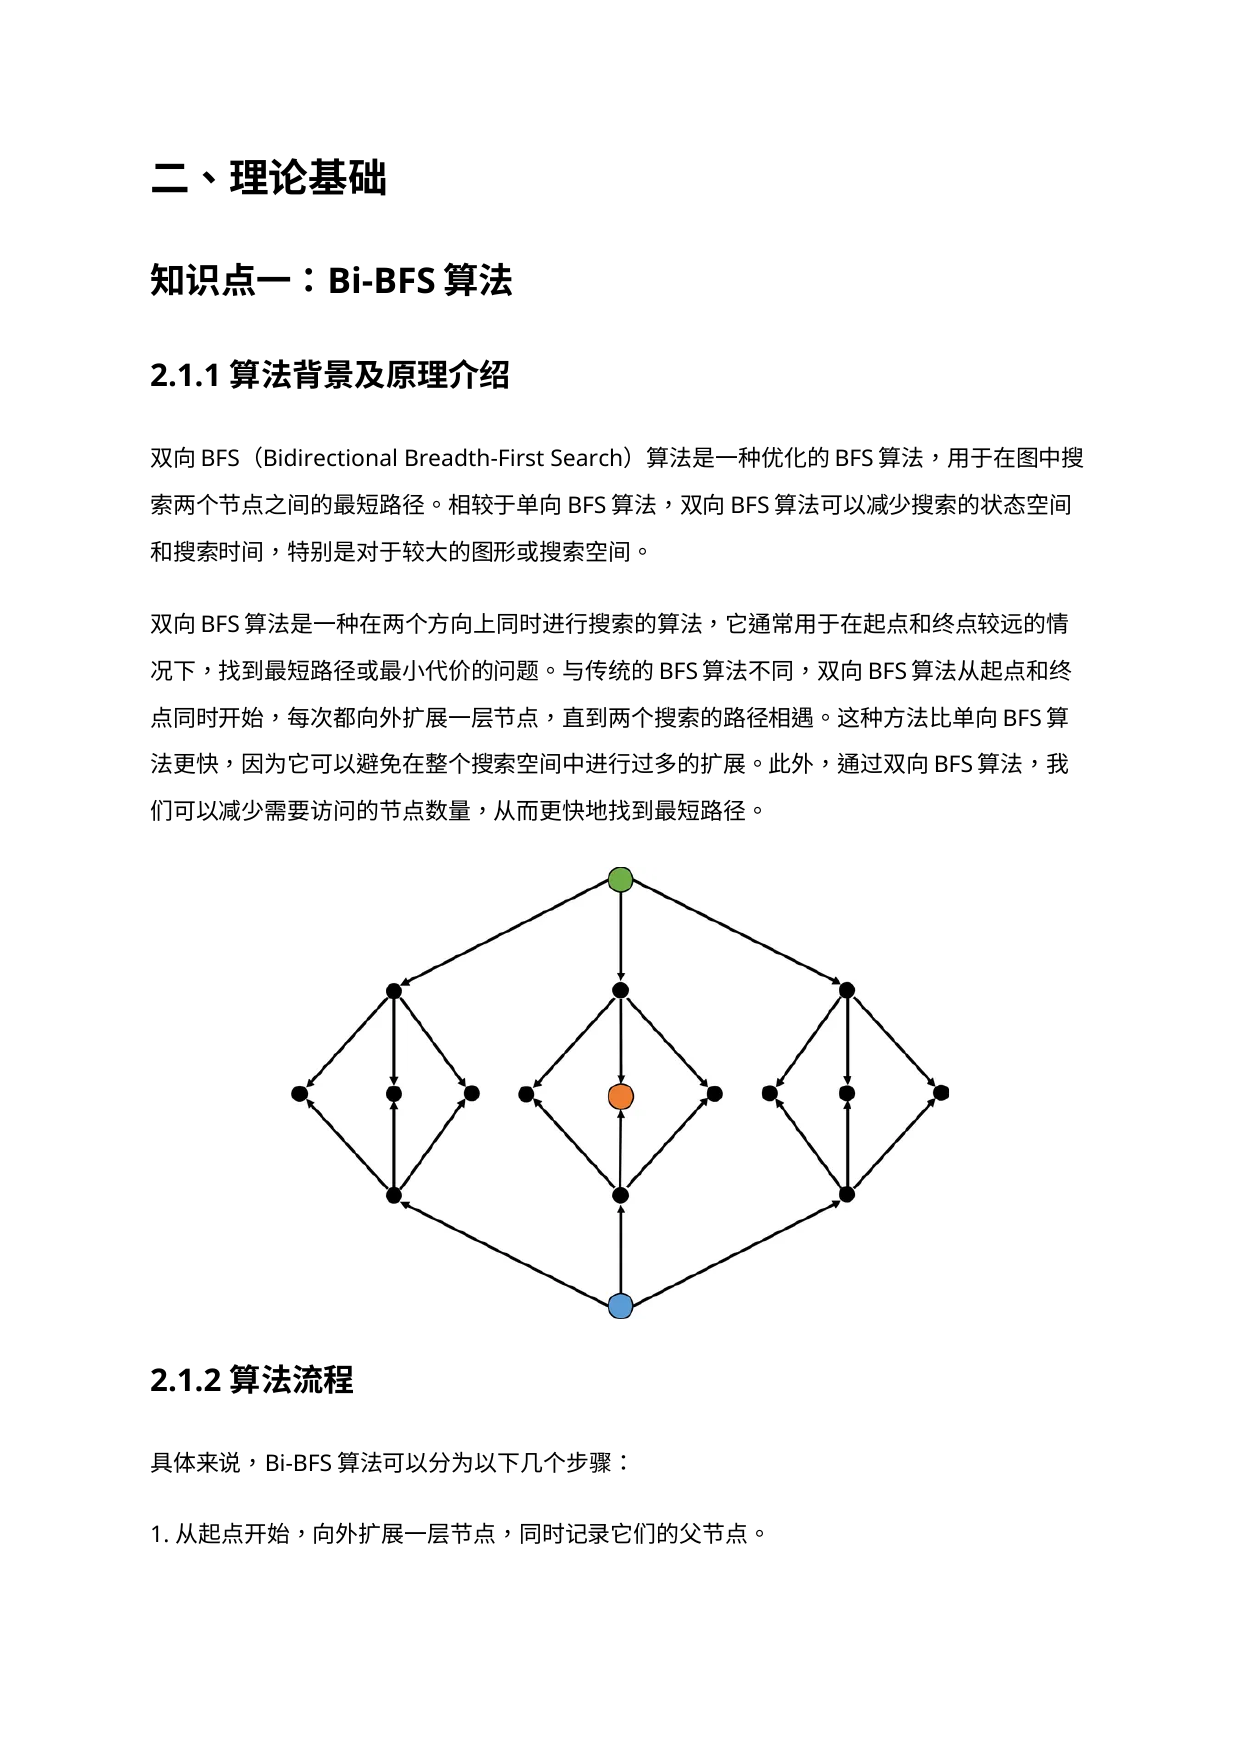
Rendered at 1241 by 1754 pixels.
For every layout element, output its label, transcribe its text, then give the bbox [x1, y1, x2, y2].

text 双向BFS算法是一种在两个方向上同时进行搜索的算法，它通常用于在起点和终点较远的情况下，找到最短路径或最小代价的问题。与传统的BFS算法不同，双向BFS算法从起点和终点同时开始，每次都向外扩展一层节点，直到两个搜索的路径相遇。这种方法比单向BFS算法更快，因为它可以避免在整个搜索空间中进行过多的扩展。此外，通过双向BFS算法，我们可以减少需要访问的节点数量，从而更快地找到最短路径。 [150, 608, 1090, 826]
picture [291, 867, 950, 1319]
subtitle 二、理论基础 [150, 150, 1090, 204]
subtitle 知识点一：Bi-BFS算法 [150, 256, 1090, 304]
subtitle 2.1.2 算法流程 [150, 1358, 1090, 1400]
text 1. 从起点开始，向外扩展一层节点，同时记录它们的父节点。 [150, 1518, 1090, 1549]
text 双向BFS（Bidirectional Breadth-First Search）算法是一种优化的BFS算法，用于在图中搜索两个节点之间的最短路径。相较于单向BFS算法，双向BFS算法可以减少搜索的状态空间和搜索时间，特别是对于较大的图形或搜索空间。 [150, 442, 1090, 567]
text 具体来说，Bi-BFS算法可以分为以下几个步骤： [150, 1446, 1090, 1478]
subtitle 2.1.1 算法背景及原理介绍 [150, 353, 1090, 396]
